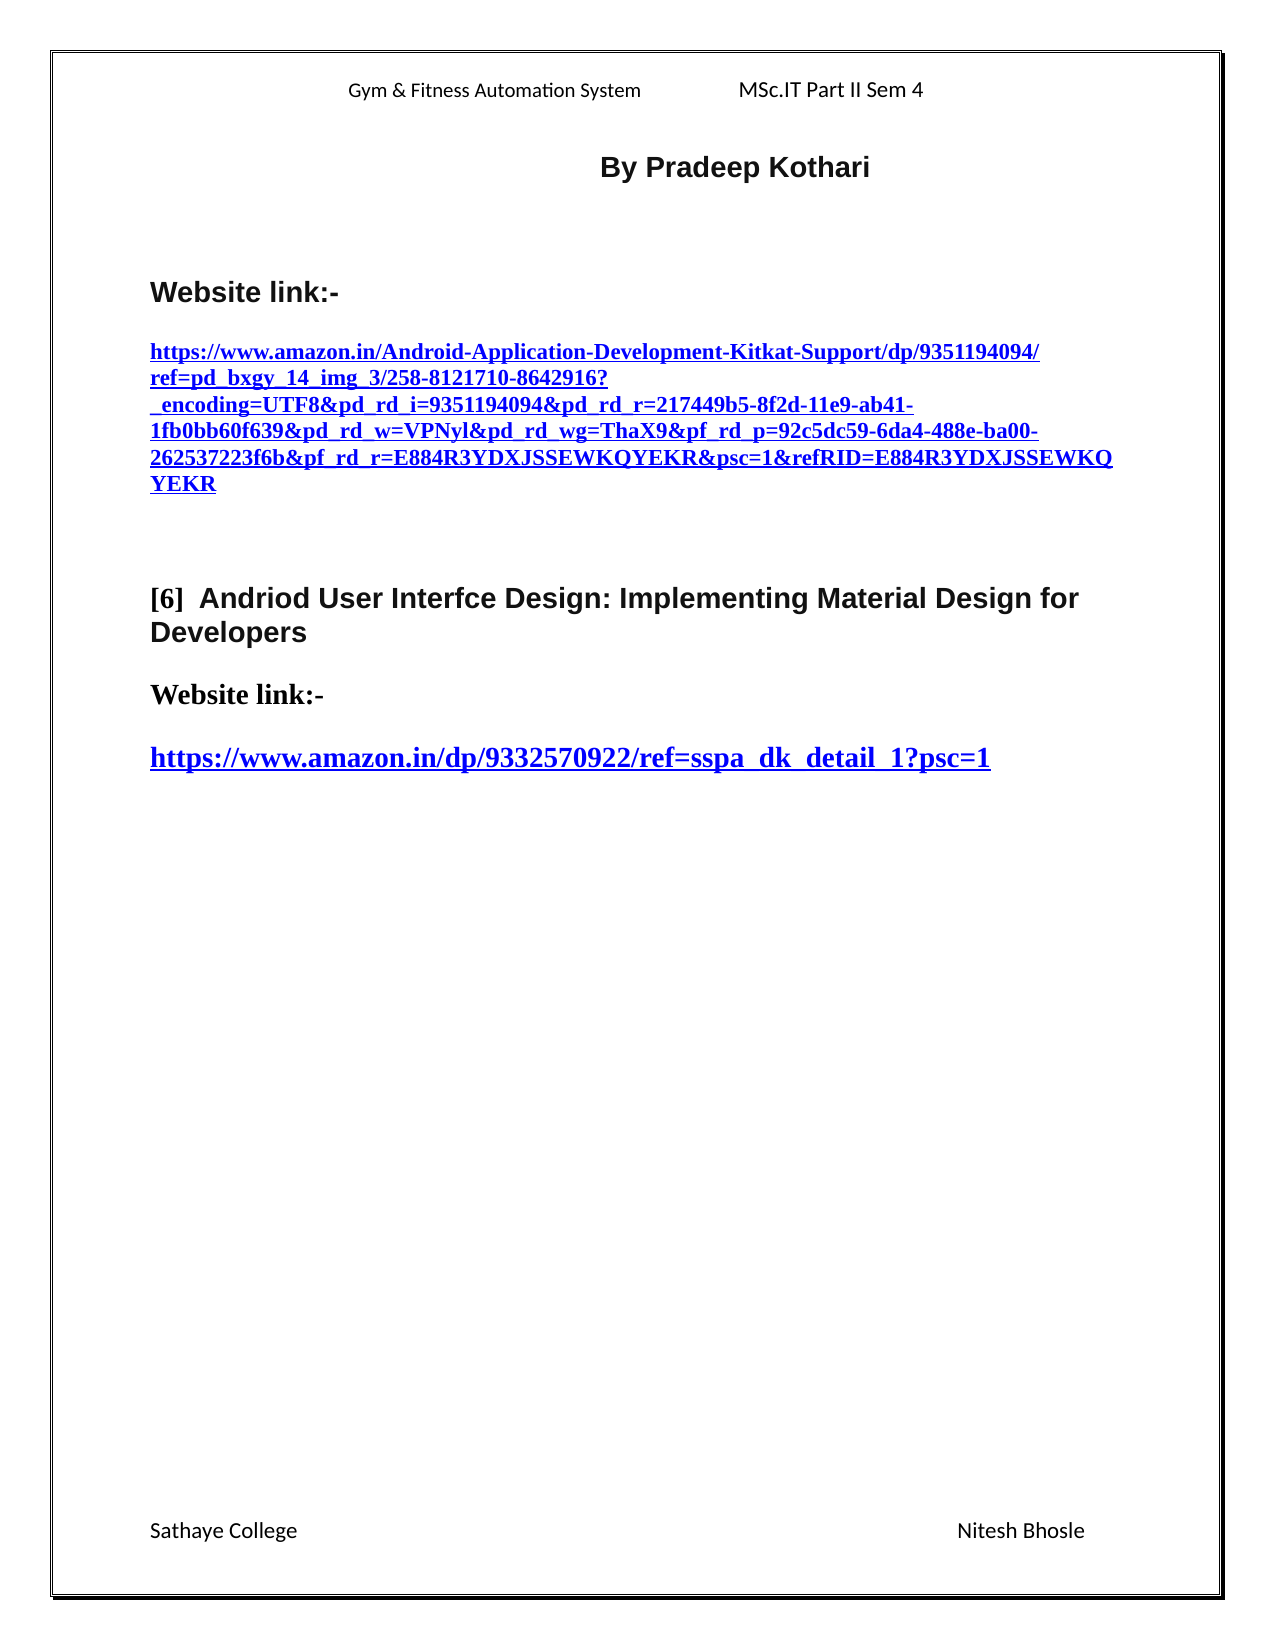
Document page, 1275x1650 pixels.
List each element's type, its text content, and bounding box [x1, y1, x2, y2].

subtitle By Pradeep Kothari [150, 150, 1122, 183]
subtitle [6] Andriod User Interfce Design: Implementing Material Design for Developers [150, 581, 1122, 648]
subtitle https://www.amazon.in/dp/9332570922/ref=sspa_dk_detail_1?psc=1 [150, 740, 1122, 773]
subtitle Website link:- [150, 677, 1122, 711]
subtitle Website link:- [150, 275, 1122, 309]
subtitle https://www.amazon.in/Android-Application-Development-Kitkat-Support/dp/9351194094/ref=pd_bxgy_14_img_3/258-8121710-8642916?_encoding=UTF8&pd_rd_i=9351194094&pd_rd_r=217449b5-8f2d-11e9-ab41-1fb0bb60f639&pd_rd_w=VPNyl&pd_rd_wg=ThaX9&pf_rd_p=92c5dc59-6da4-488e-ba00-262537223f6b&pf_rd_r=E884R3YDXJSSEWKQYEKR&psc=1&refRID=E884R3YDXJSSEWKQYEKR [150, 338, 1122, 496]
